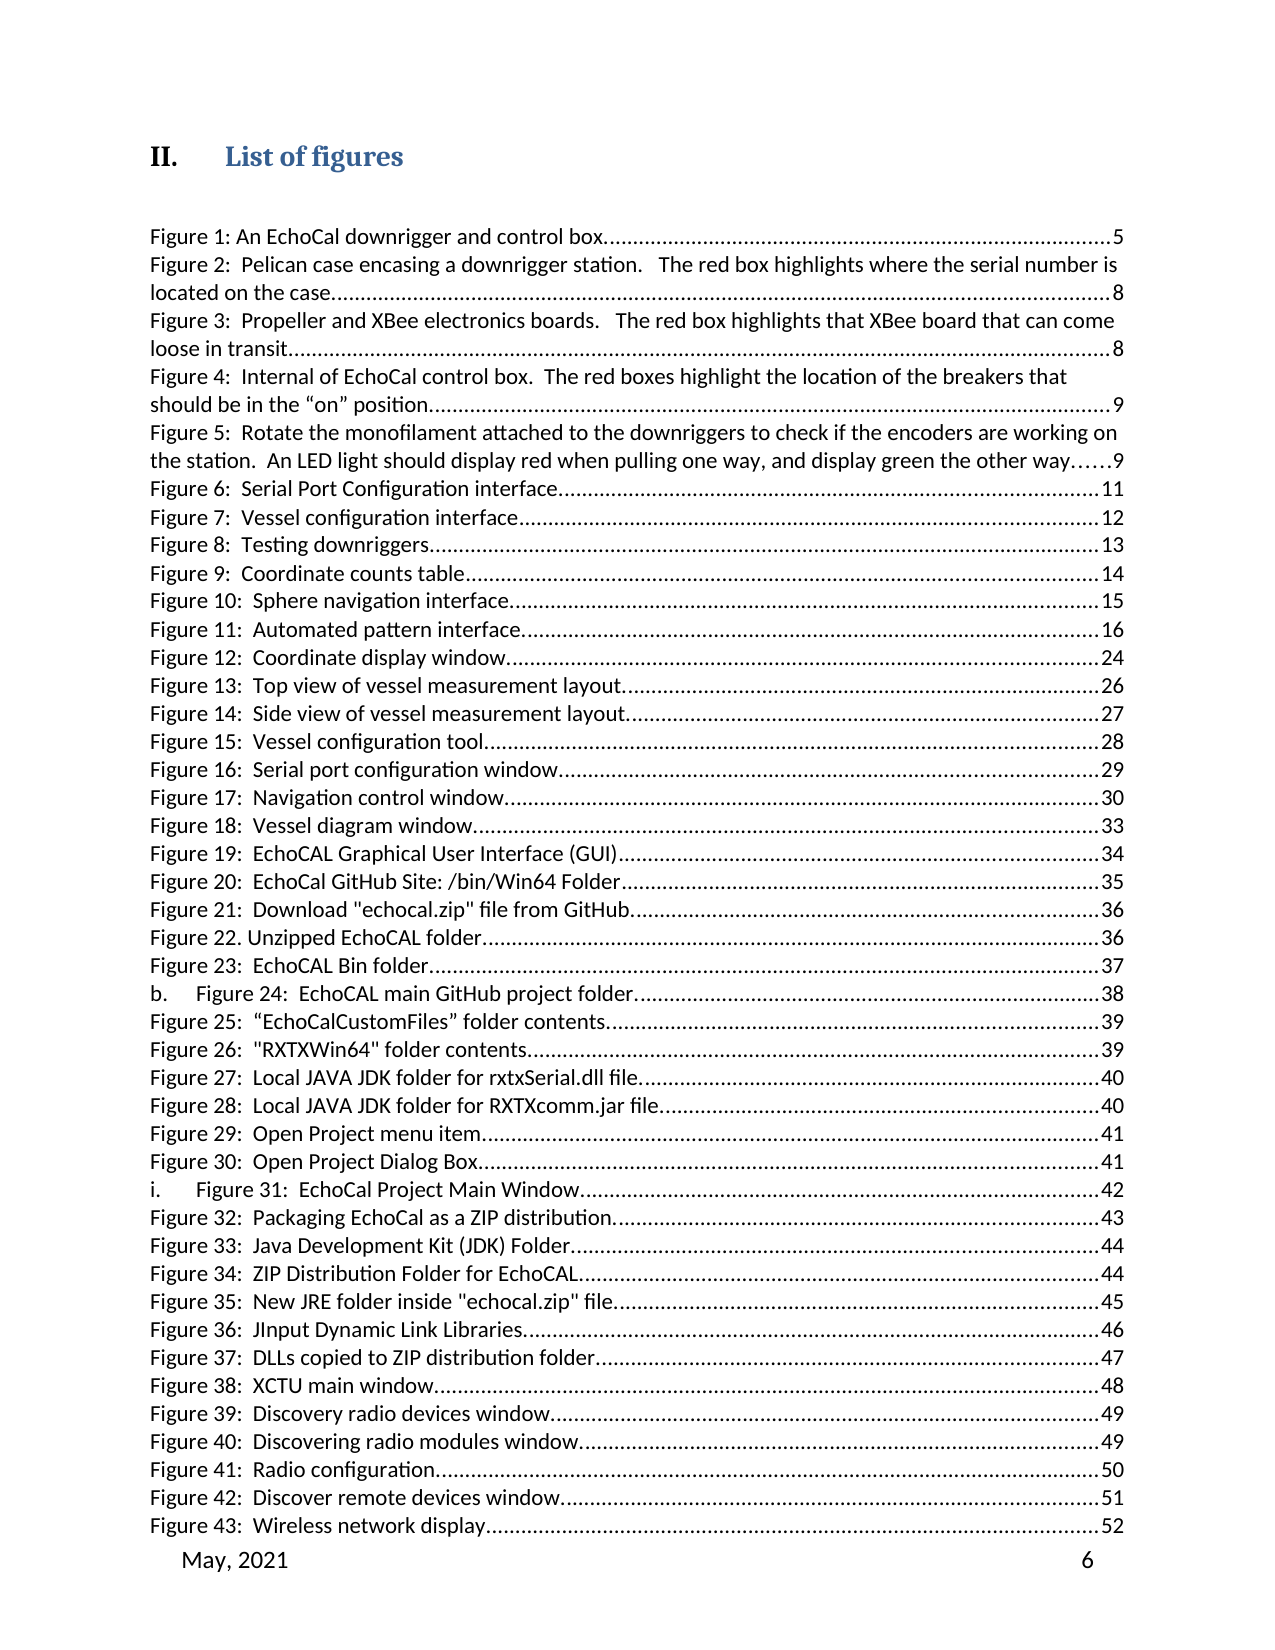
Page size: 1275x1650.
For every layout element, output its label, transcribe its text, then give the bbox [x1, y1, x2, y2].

text Figure 6: Serial Port Configuration interface. 11 [150, 474, 1125, 503]
subtitle List of figures [150, 140, 1125, 173]
text Figure 41: Radio configuration. 50 [150, 1455, 1125, 1483]
text Figure 36: JInput Dynamic Link Libraries. 46 [150, 1315, 1125, 1343]
text Figure 38: XCTU main window. 48 [150, 1371, 1125, 1399]
text Figure 32: Packaging EchoCal as a ZIP distribution. 43 [150, 1203, 1125, 1231]
text i. Figure 31: EchoCal Project Main Window. 42 [150, 1175, 1125, 1203]
text Figure 8: Testing downriggers. 13 [150, 531, 1125, 559]
text Figure 23: EchoCAL Bin folder. 37 [150, 951, 1125, 979]
text Figure 40: Discovering radio modules window. 49 [150, 1427, 1125, 1455]
text Figure 3: Propeller and XBee electronics boards. The red box highlights that XBee board that can come loose in transit. 8 [150, 306, 1125, 362]
text Figure 10: Sphere navigation interface. 15 [150, 587, 1125, 615]
text Figure 21: Download "echocal.zip" file from GitHub. 36 [150, 895, 1125, 923]
text Figure 22. Unzipped EchoCAL folder. 36 [150, 923, 1125, 951]
text Figure 13: Top view of vessel measurement layout. 26 [150, 671, 1125, 699]
text Figure 33: Java Development Kit (JDK) Folder. 44 [150, 1231, 1125, 1259]
text Figure 20: EchoCal GitHub Site: /bin/Win64 Folder 35 [150, 867, 1125, 895]
text Figure 17: Navigation control window. 30 [150, 783, 1125, 811]
text Figure 7: Vessel configuration interface 12 [150, 503, 1125, 531]
text Figure 16: Serial port configuration window. 29 [150, 755, 1125, 783]
text Figure 1: An EchoCal downrigger and control box. 5 [150, 222, 1125, 250]
text Figure 4: Internal of EchoCal control box. The red boxes highlight the location of the breakers that should be in the “on” position. 9 [150, 362, 1125, 418]
text Figure 15: Vessel configuration tool. 28 [150, 727, 1125, 755]
text Figure 2: Pelican case encasing a downrigger station. The red box highlights where the serial number is located on the case. 8 [150, 250, 1125, 306]
text Figure 14: Side view of vessel measurement layout. 27 [150, 699, 1125, 727]
text Figure 12: Coordinate display window. 24 [150, 643, 1125, 671]
text Figure 26: "RXTXWin64" folder contents. 39 [150, 1035, 1125, 1063]
text Figure 27: Local JAVA JDK folder for rxtxSerial.dll file. 40 [150, 1063, 1125, 1091]
text Figure 30: Open Project Dialog Box. 41 [150, 1147, 1125, 1175]
text Figure 37: DLLs copied to ZIP distribution folder. 47 [150, 1343, 1125, 1371]
text Figure 29: Open Project menu item. 41 [150, 1119, 1125, 1147]
text Figure 11: Automated pattern interface. 16 [150, 615, 1125, 643]
text Figure 25: “EchoCalCustomFiles” folder contents. 39 [150, 1007, 1125, 1035]
text Figure 5: Rotate the monofilament attached to the downriggers to check if the encoders are working on the station. An LED light should display red when pulling one way, and display green the other way. 9 [150, 418, 1125, 474]
text Figure 42: Discover remote devices window. 51 [150, 1483, 1125, 1511]
text Figure 43: Wireless network display. 52 [150, 1511, 1125, 1539]
text Figure 28: Local JAVA JDK folder for RXTXcomm.jar file. 40 [150, 1091, 1125, 1119]
text Figure 19: EchoCAL Graphical User Interface (GUI) 34 [150, 839, 1125, 867]
text Figure 18: Vessel diagram window. 33 [150, 811, 1125, 839]
text Figure 34: ZIP Distribution Folder for EchoCAL. 44 [150, 1259, 1125, 1287]
text b. Figure 24: EchoCAL main GitHub project folder. 38 [150, 979, 1125, 1007]
text Figure 35: New JRE folder inside "echocal.zip" file. 45 [150, 1287, 1125, 1315]
text Figure 9: Coordinate counts table 14 [150, 559, 1125, 587]
text Figure 39: Discovery radio devices window. 49 [150, 1399, 1125, 1427]
